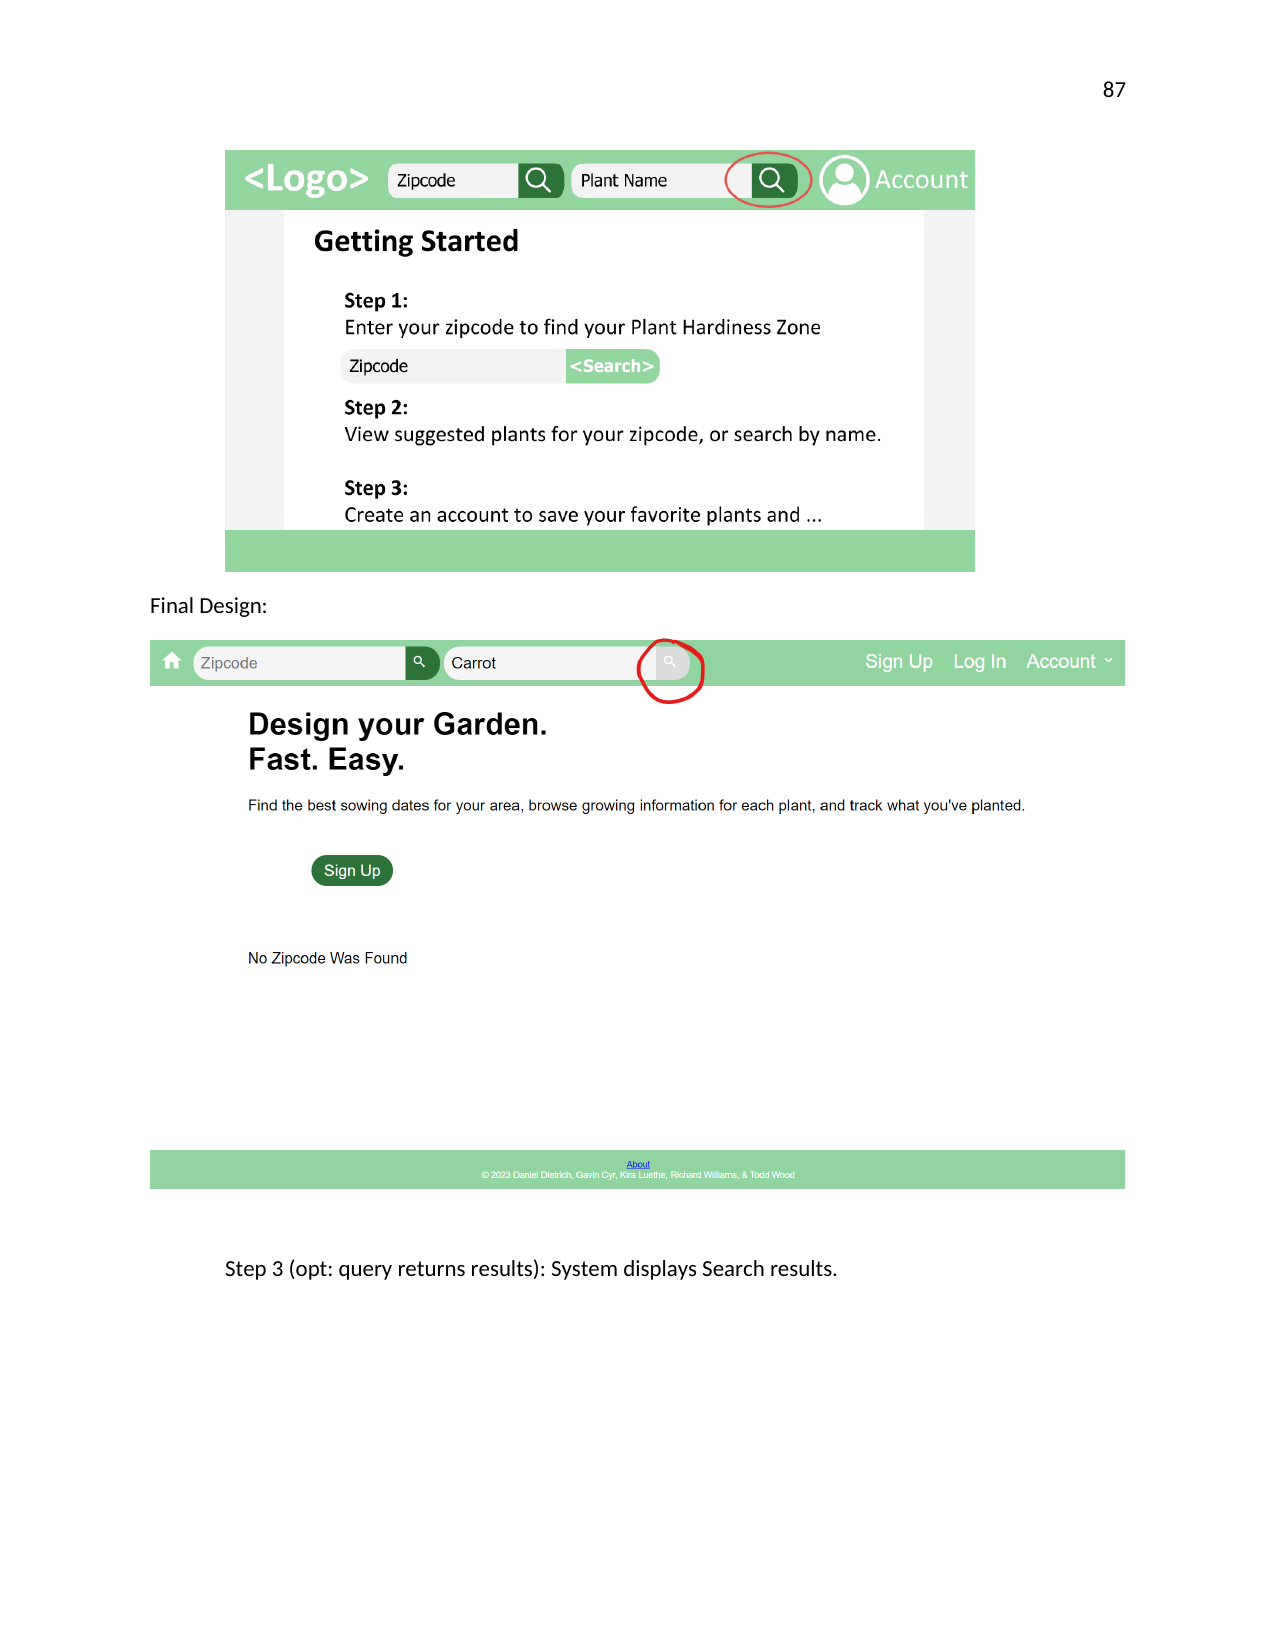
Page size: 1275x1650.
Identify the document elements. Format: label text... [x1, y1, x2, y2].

text Step 3 (opt: query returns results): System displays Search results. [225, 1254, 1125, 1282]
text Final Design: [150, 591, 1125, 619]
picture [225, 150, 976, 572]
picture [150, 637, 1125, 1189]
